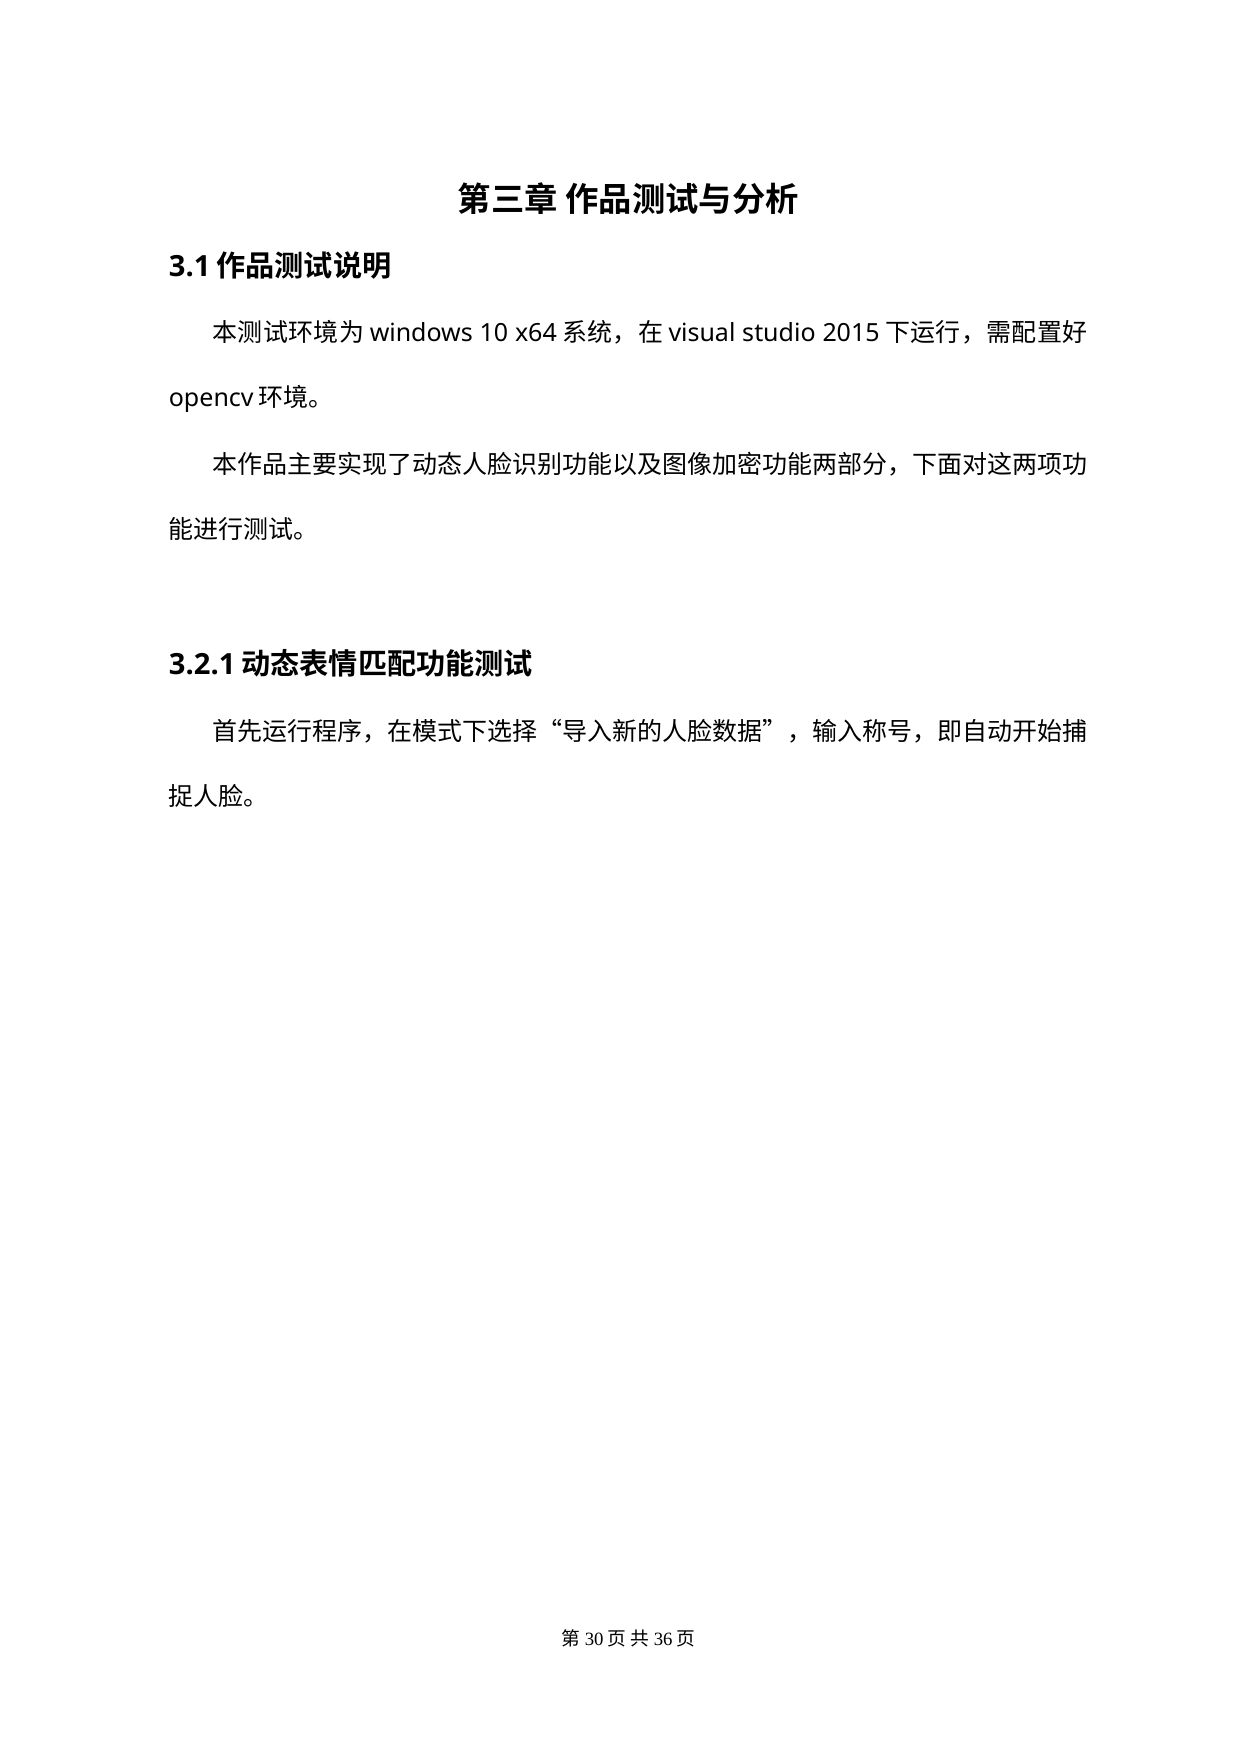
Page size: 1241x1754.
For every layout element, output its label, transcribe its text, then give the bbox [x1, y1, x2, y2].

list 本测试环境为windows 10 x64系统，在visual studio 2015下运行，需配置好opencv环境。 [169, 298, 1087, 428]
list 首先运行程序，在模式下选择“导入新的人脸数据”，输入称号，即自动开始捕捉人脸。 [169, 697, 1087, 827]
subtitle 作品测试与分析 [169, 164, 1087, 229]
list 3.2.1动态表情匹配功能测试 [169, 629, 1087, 694]
list 3.1作品测试说明 [169, 231, 1087, 296]
list 本作品主要实现了动态人脸识别功能以及图像加密功能两部分，下面对这两项功能进行测试。 [169, 430, 1087, 560]
